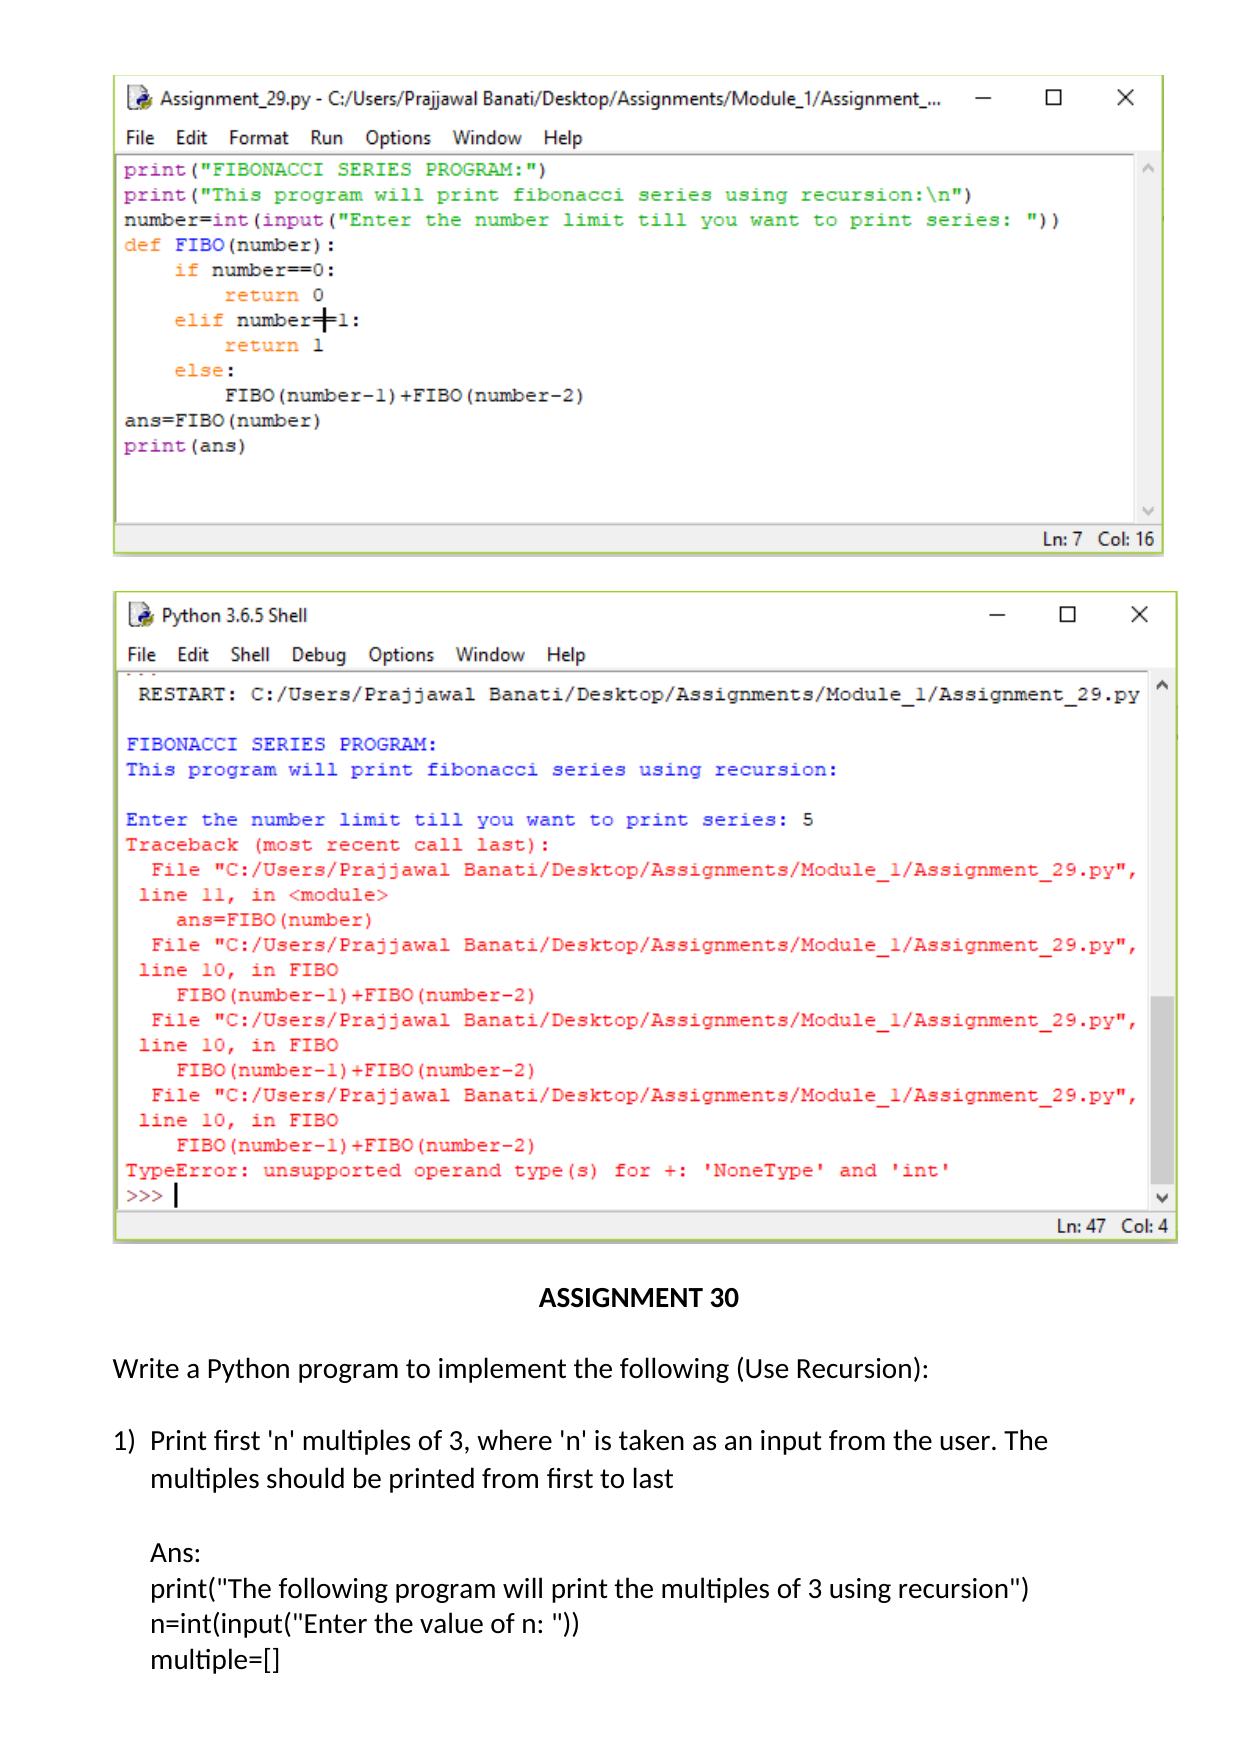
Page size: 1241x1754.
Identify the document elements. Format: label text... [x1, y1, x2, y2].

text ASSIGNMENT 30 [112, 1279, 1165, 1315]
list Ans: [150, 1534, 1165, 1570]
picture [112, 75, 1164, 557]
list multiple=[] [150, 1641, 1165, 1677]
list print("The following program will print the multiples of 3 using recursion") [150, 1570, 1165, 1605]
picture [112, 591, 1179, 1244]
text Write a Python program to implement the following (Use Recursion): [112, 1350, 1165, 1386]
list Print ﬁrst 'n' multiples of 3, where 'n' is taken as an input from the user. The multiples should be printed from ﬁrst to last [112, 1422, 1165, 1496]
list n=int(input("Enter the value of n: ")) [150, 1605, 1165, 1641]
